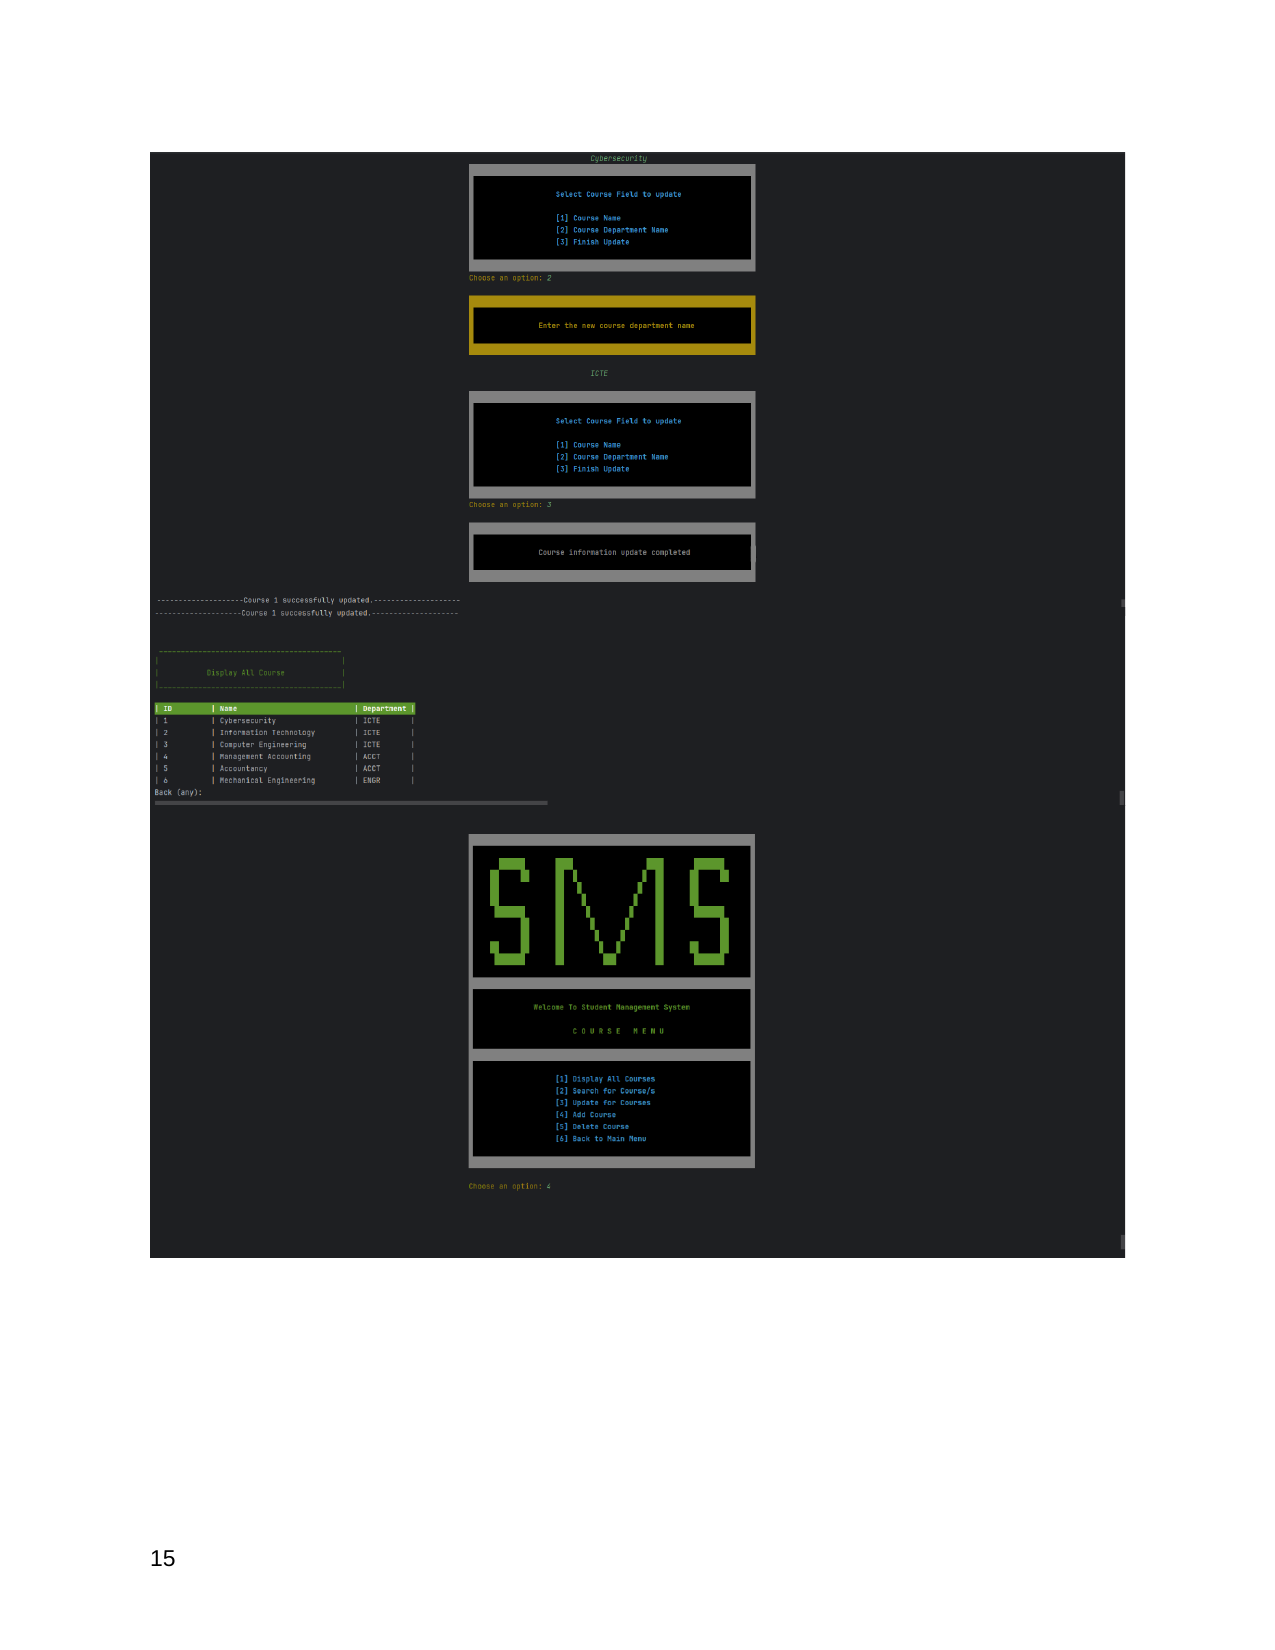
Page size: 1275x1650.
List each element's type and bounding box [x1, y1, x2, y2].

picture [150, 152, 1125, 1258]
